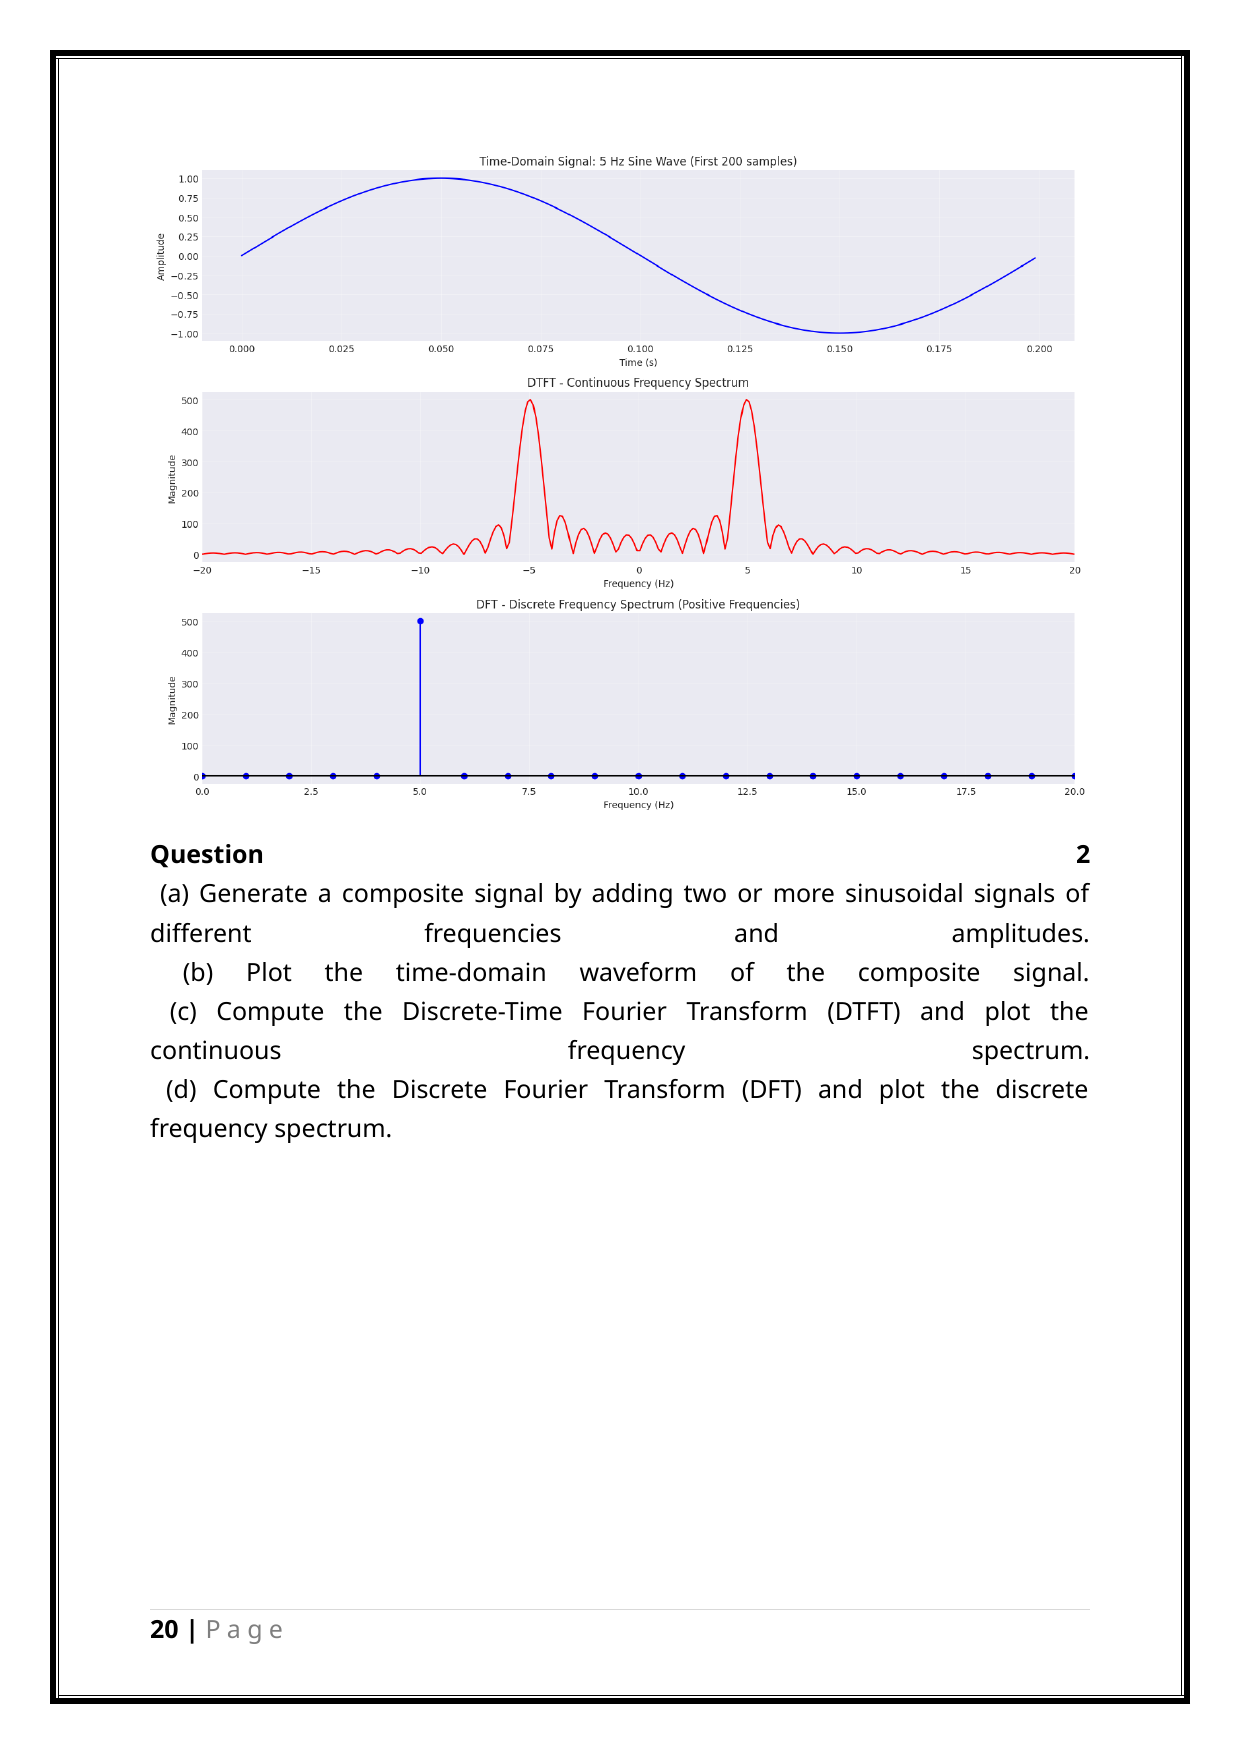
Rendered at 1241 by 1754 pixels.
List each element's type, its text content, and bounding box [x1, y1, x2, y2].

picture [150, 150, 1091, 816]
text Question 2 (a) Generate a composite signal by adding two or more sinusoidal signals of different frequencies and amplitudes. (b) Plot the time-domain waveform of the composite signal. (c) Compute the Discrete-Time Fourier Transform (DTFT) and plot the continuous frequency spectrum. (d) Compute the Discrete Fourier Transform (DFT) and plot the discrete frequency spectrum. [150, 837, 1090, 1145]
